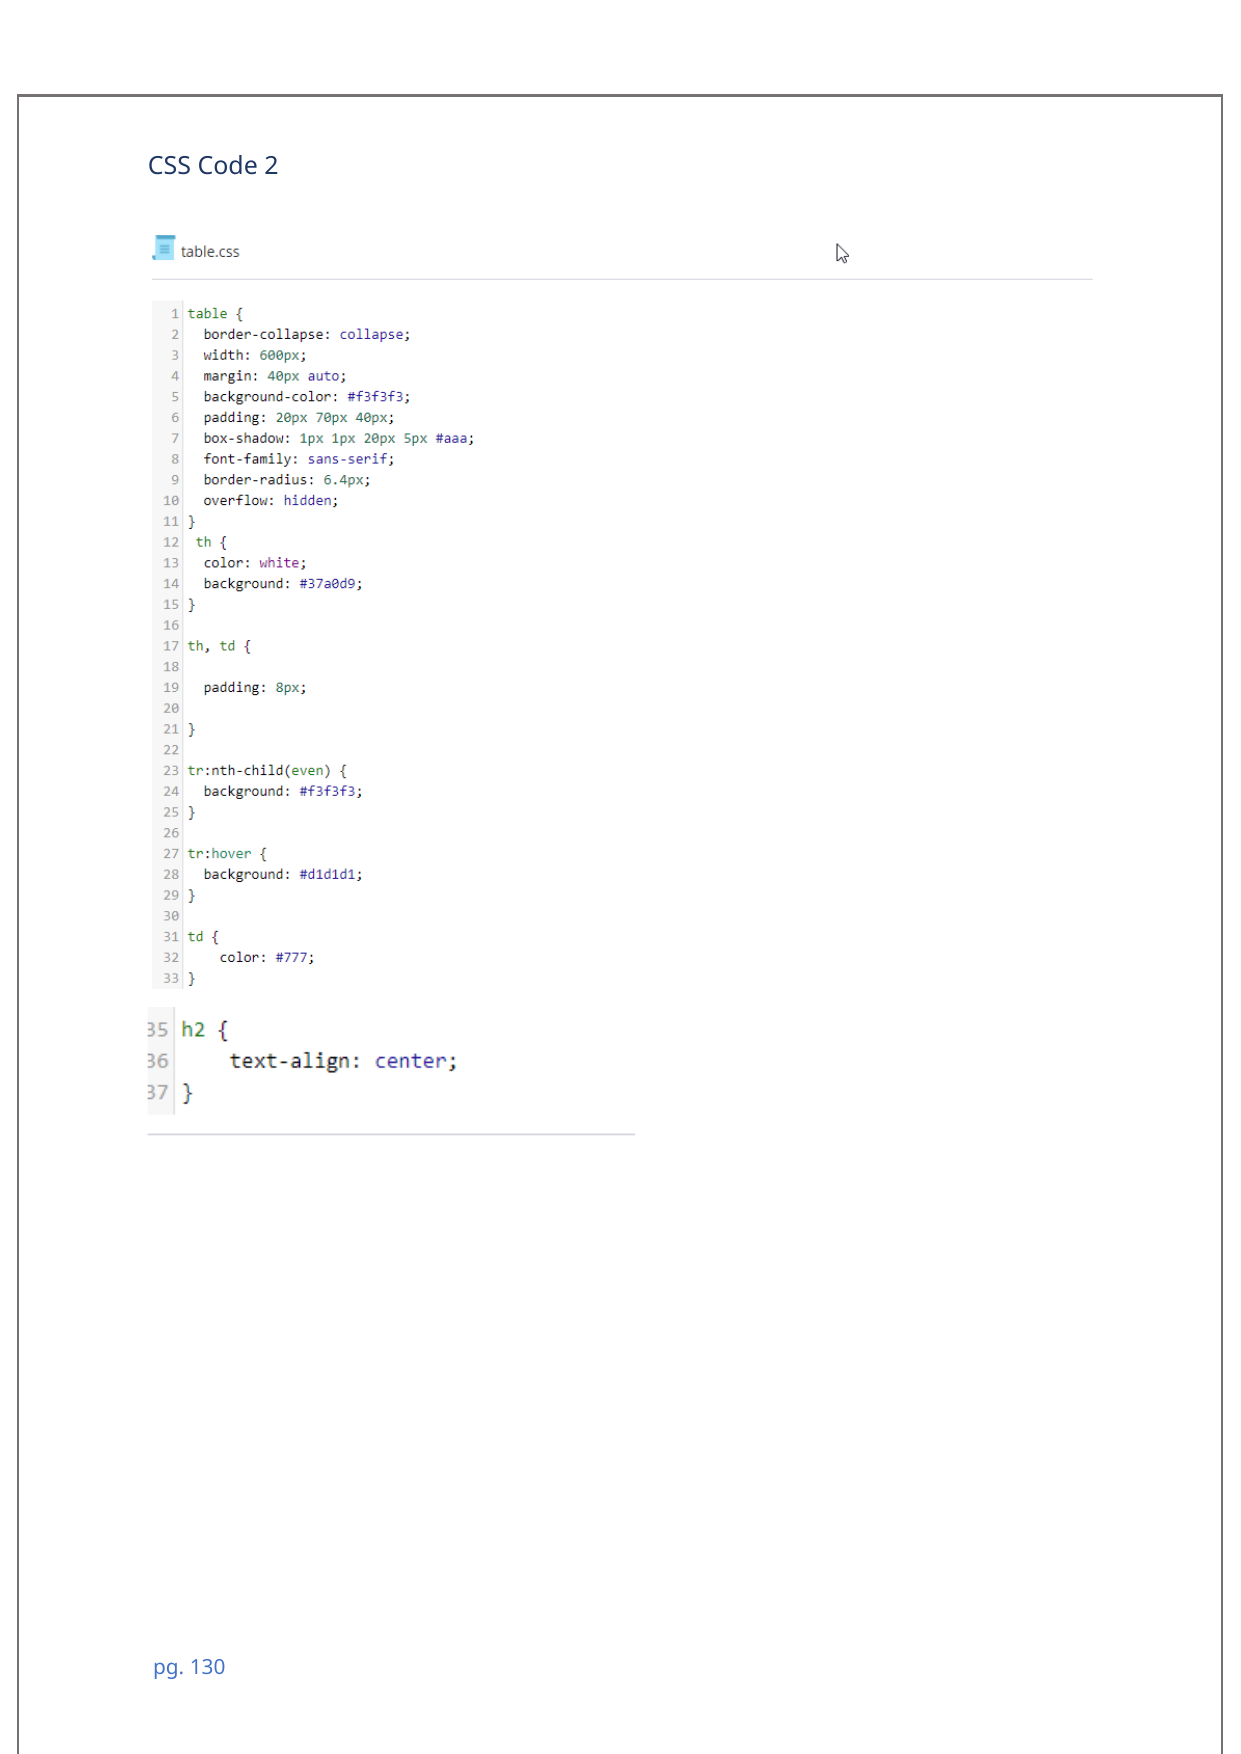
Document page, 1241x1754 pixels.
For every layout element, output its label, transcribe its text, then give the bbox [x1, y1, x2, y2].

picture [147, 1007, 636, 1137]
subtitle CSS Code 2 [148, 148, 1093, 182]
picture [147, 231, 1093, 989]
